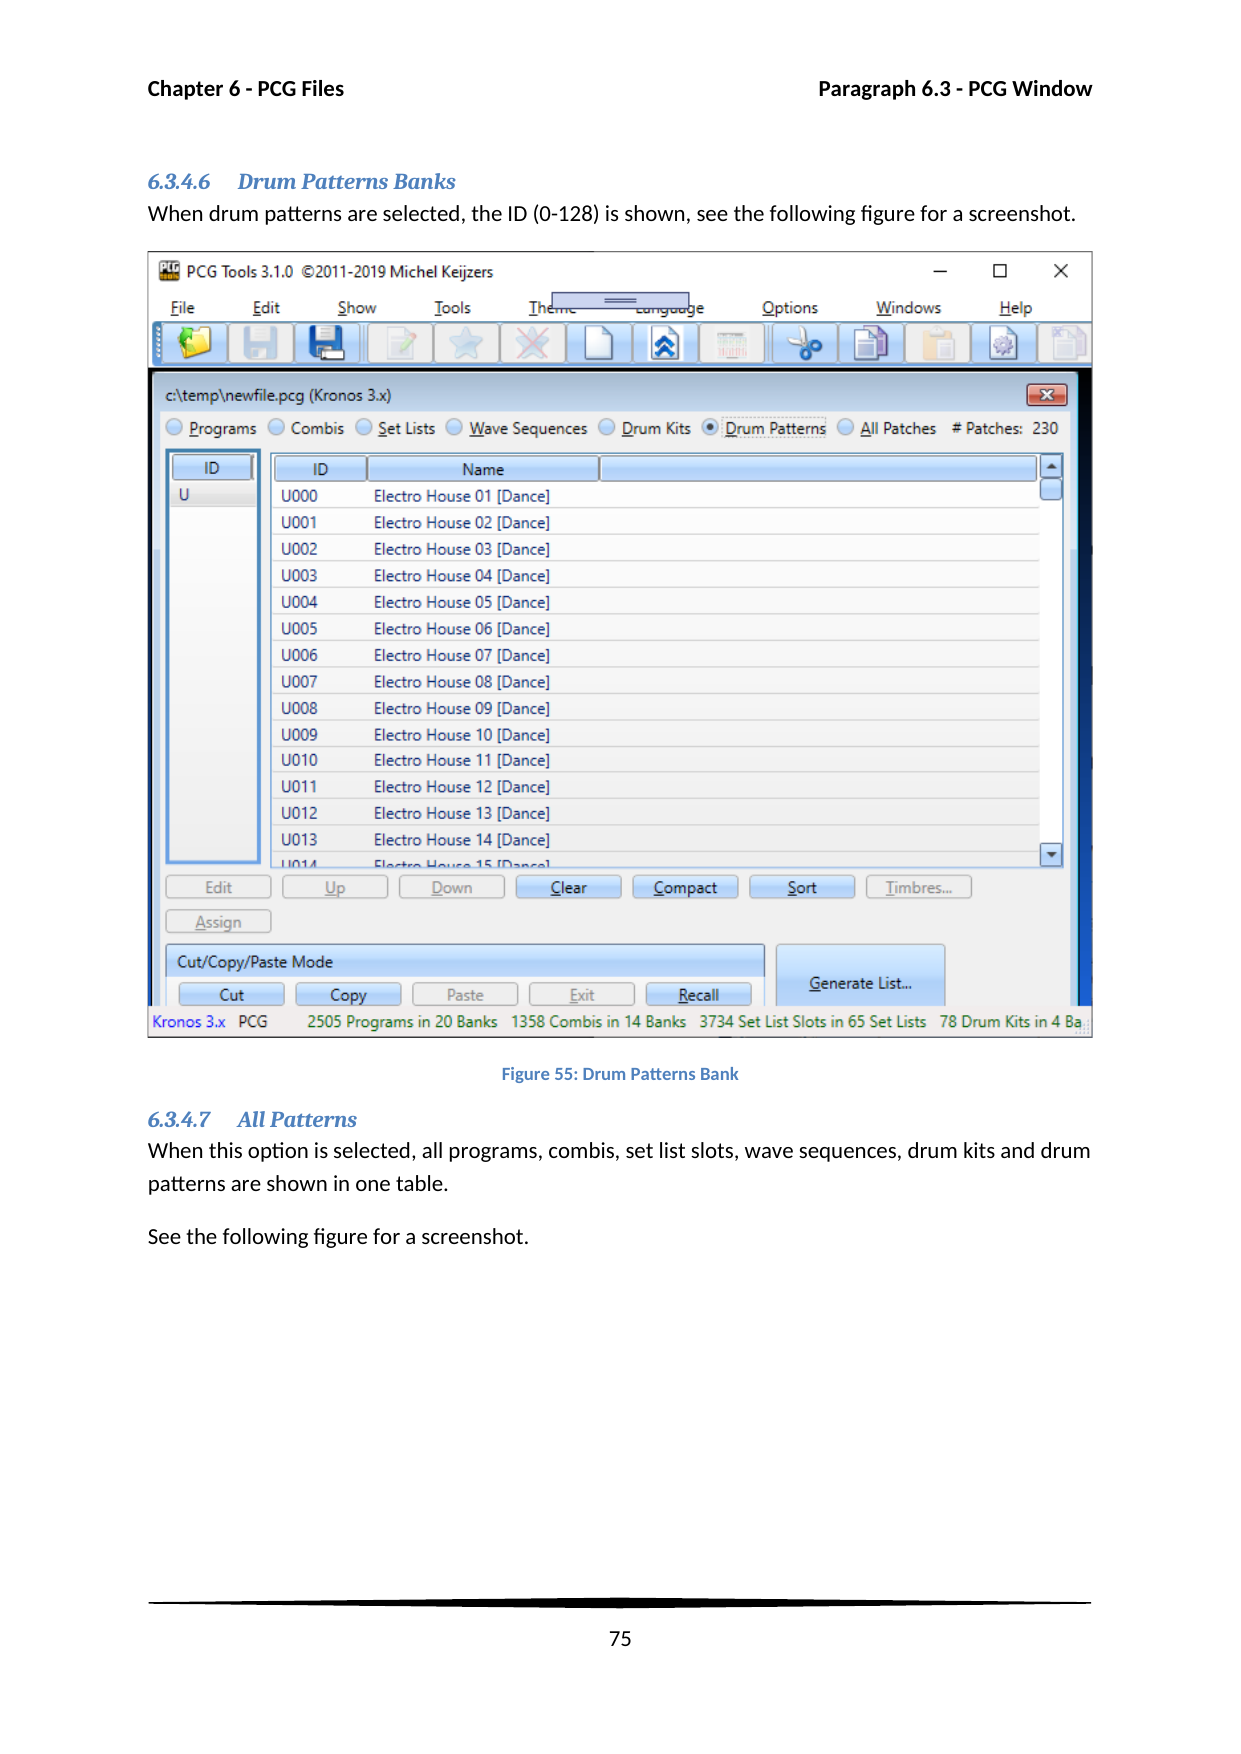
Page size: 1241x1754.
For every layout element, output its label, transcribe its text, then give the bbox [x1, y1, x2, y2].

text When this option is selected, all programs, combis, set list slots, wave sequences, drum kits and drum patterns are shown in one table. [148, 1137, 1093, 1197]
text See the following figure for a screenshot. [148, 1222, 1093, 1250]
subtitle Drum Patterns Banks [148, 168, 1093, 195]
subtitle All Patterns [148, 1106, 1093, 1133]
picture [147, 251, 1093, 1038]
text When drum patterns are selected, the ID (0-128) is shown, see the following figure for a screenshot. [148, 199, 1093, 227]
